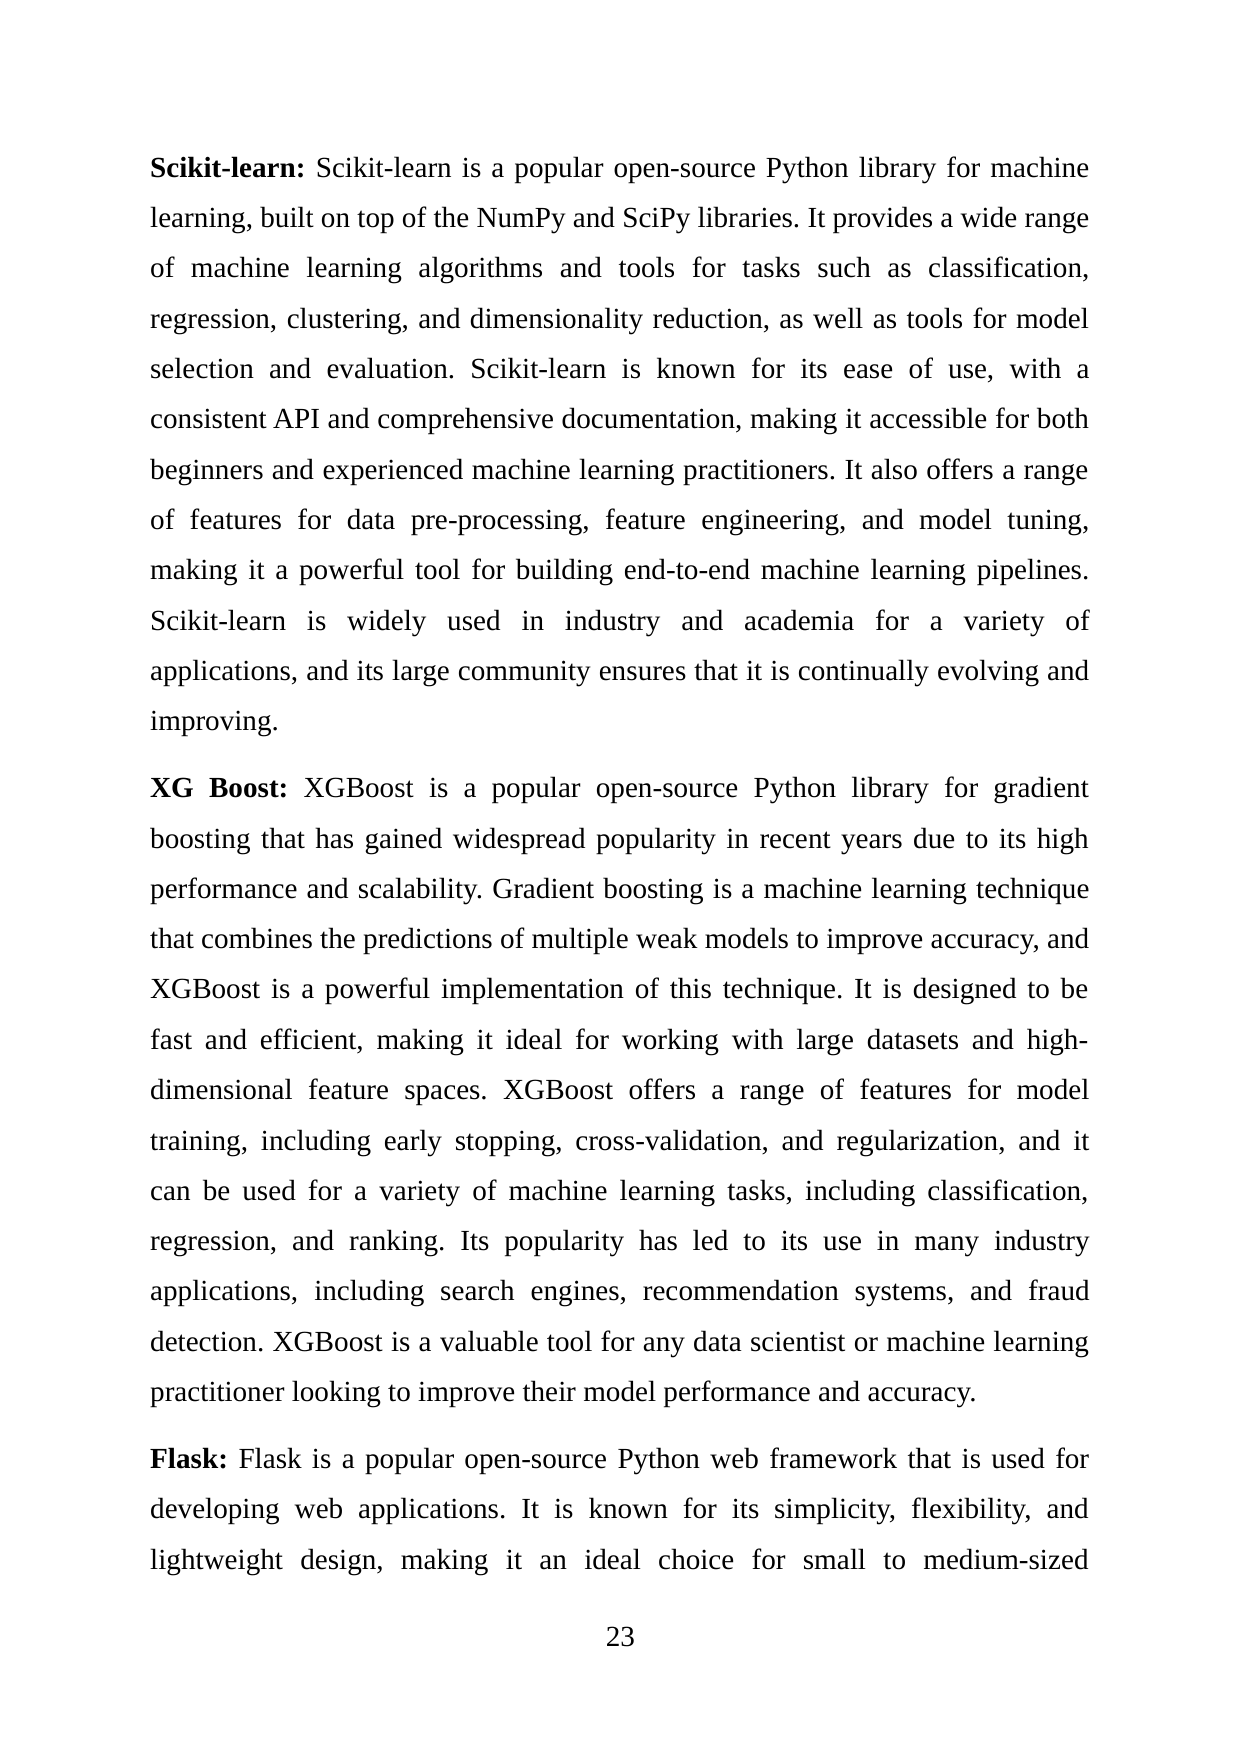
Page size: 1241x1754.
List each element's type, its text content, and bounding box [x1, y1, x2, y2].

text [150, 1441, 1090, 1575]
text XG Boost: XGBoost is a popular open-source Python library for gradient boosting that has gained widespread popularity in recent years due to its high performance and scalability. Gradient boosting is a machine learning technique that combines the predictions of multiple weak models to improve accuracy, and XGBoost is a powerful implementation of this technique. It is designed to be fast and efficient, making it ideal for working with large datasets and high-dimensional feature spaces. XGBoost offers a range of features for model training, including early stopping, cross-validation, and regularization, and it can be used for a variety of machine learning tasks, including classification, regression, and ranking. Its popularity has led to its use in many industry applications, including search engines, recommendation systems, and fraud detection. XGBoost is a valuable tool for any data scientist or machine learning practitioner looking to improve their model performance and accuracy. [150, 770, 1090, 1408]
text Scikit-learn: Scikit-learn is a popular open-source Python library for machine learning, built on top of the NumPy and SciPy libraries. It provides a wide range of machine learning algorithms and tools for tasks such as classification, regression, clustering, and dimensionality reduction, as well as tools for model selection and evaluation. Scikit-learn is known for its ease of use, with a consistent API and comprehensive documentation, making it accessible for both beginners and experienced machine learning practitioners. It also offers a range of features for data pre-processing, feature engineering, and model tuning, making it a powerful tool for building end-to-end machine learning pipelines. Scikit-learn is widely used in industry and academia for a variety of applications, and its large community ensures that it is continually evolving and improving. [150, 150, 1090, 737]
